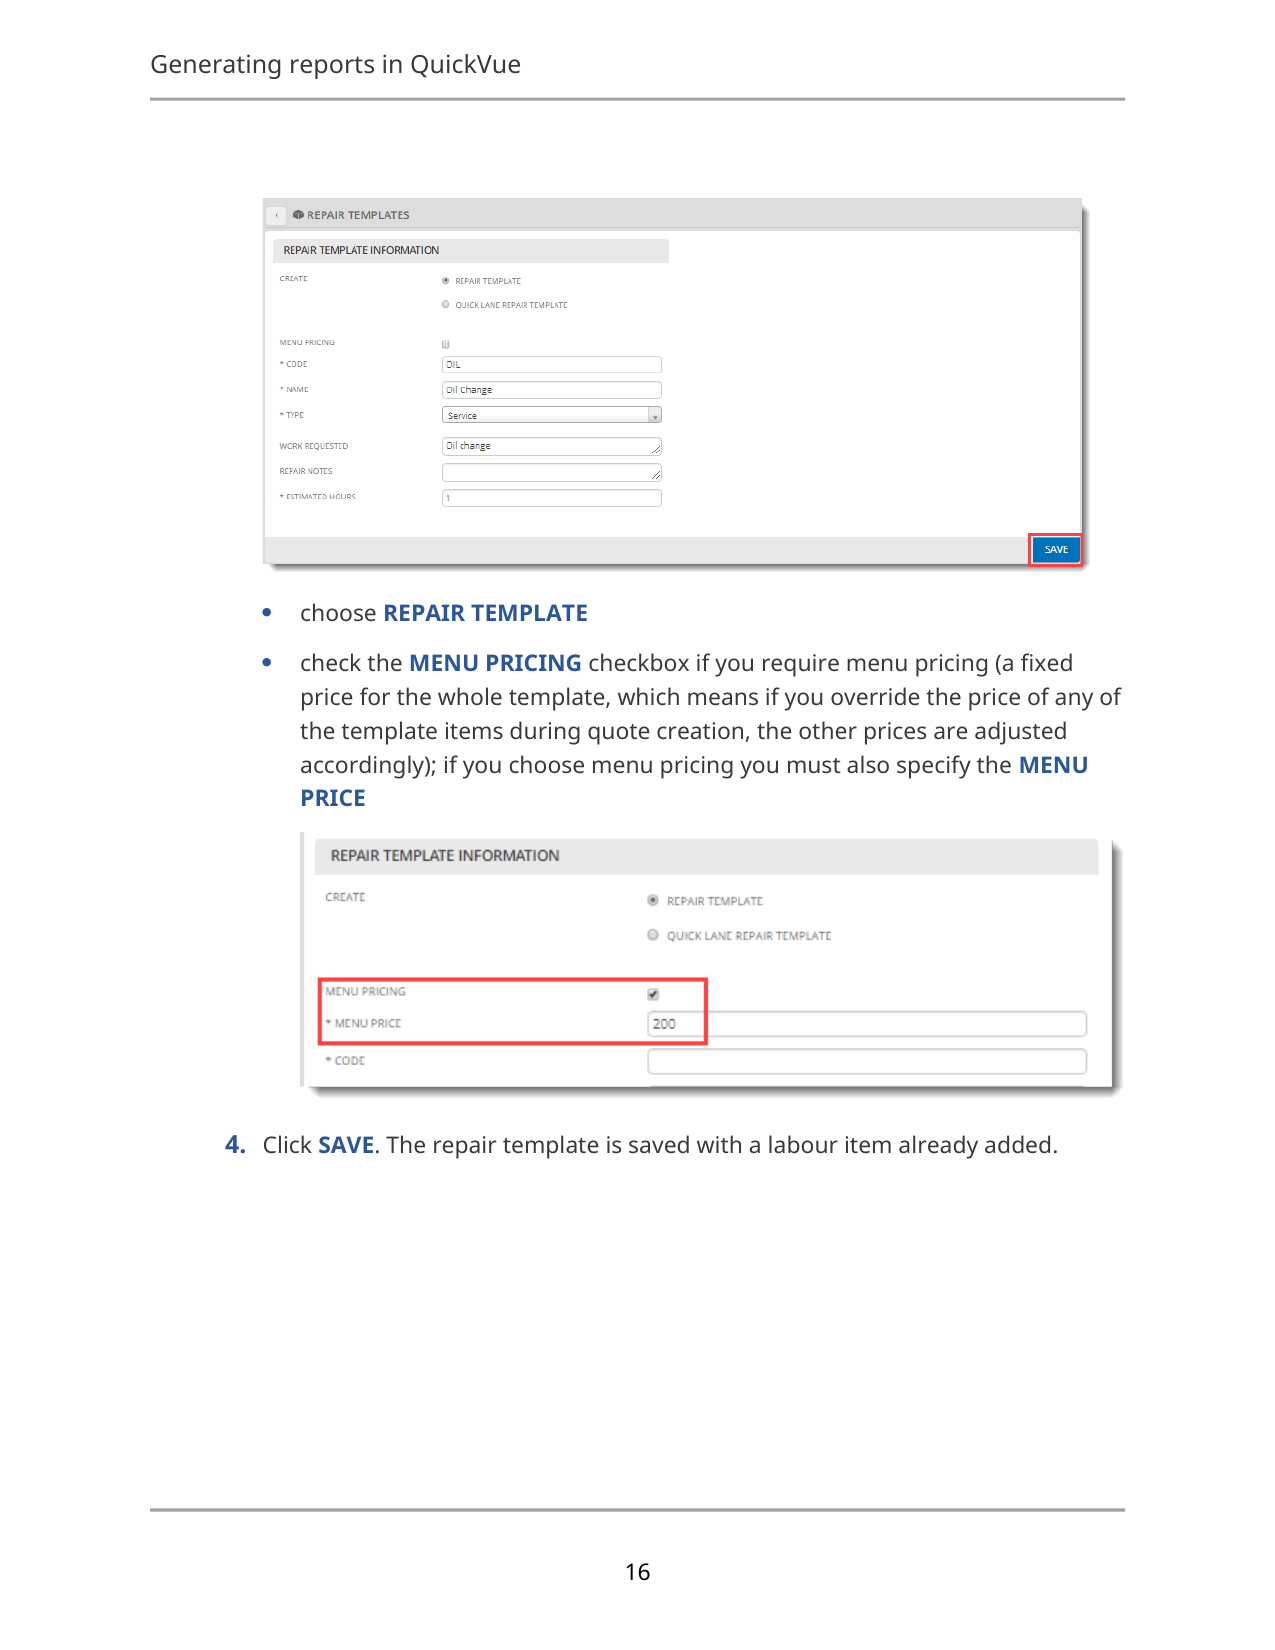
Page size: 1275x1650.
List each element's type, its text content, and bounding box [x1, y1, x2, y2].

list Click SAVE. The repair template is saved with a labour item already added. [225, 1126, 1125, 1160]
list check the MENU PRICING checkbox if you require menu pricing (a fixed price for the whole template, which means if you override the price of any of the template items during quote creation, the other prices are adjusted accordingly); if you choose menu pricing you must also specify the MENU PRICE [262, 647, 1125, 814]
picture [300, 832, 1133, 1108]
picture [262, 198, 1096, 578]
list choose REPAIR TEMPLATE [262, 597, 1125, 628]
